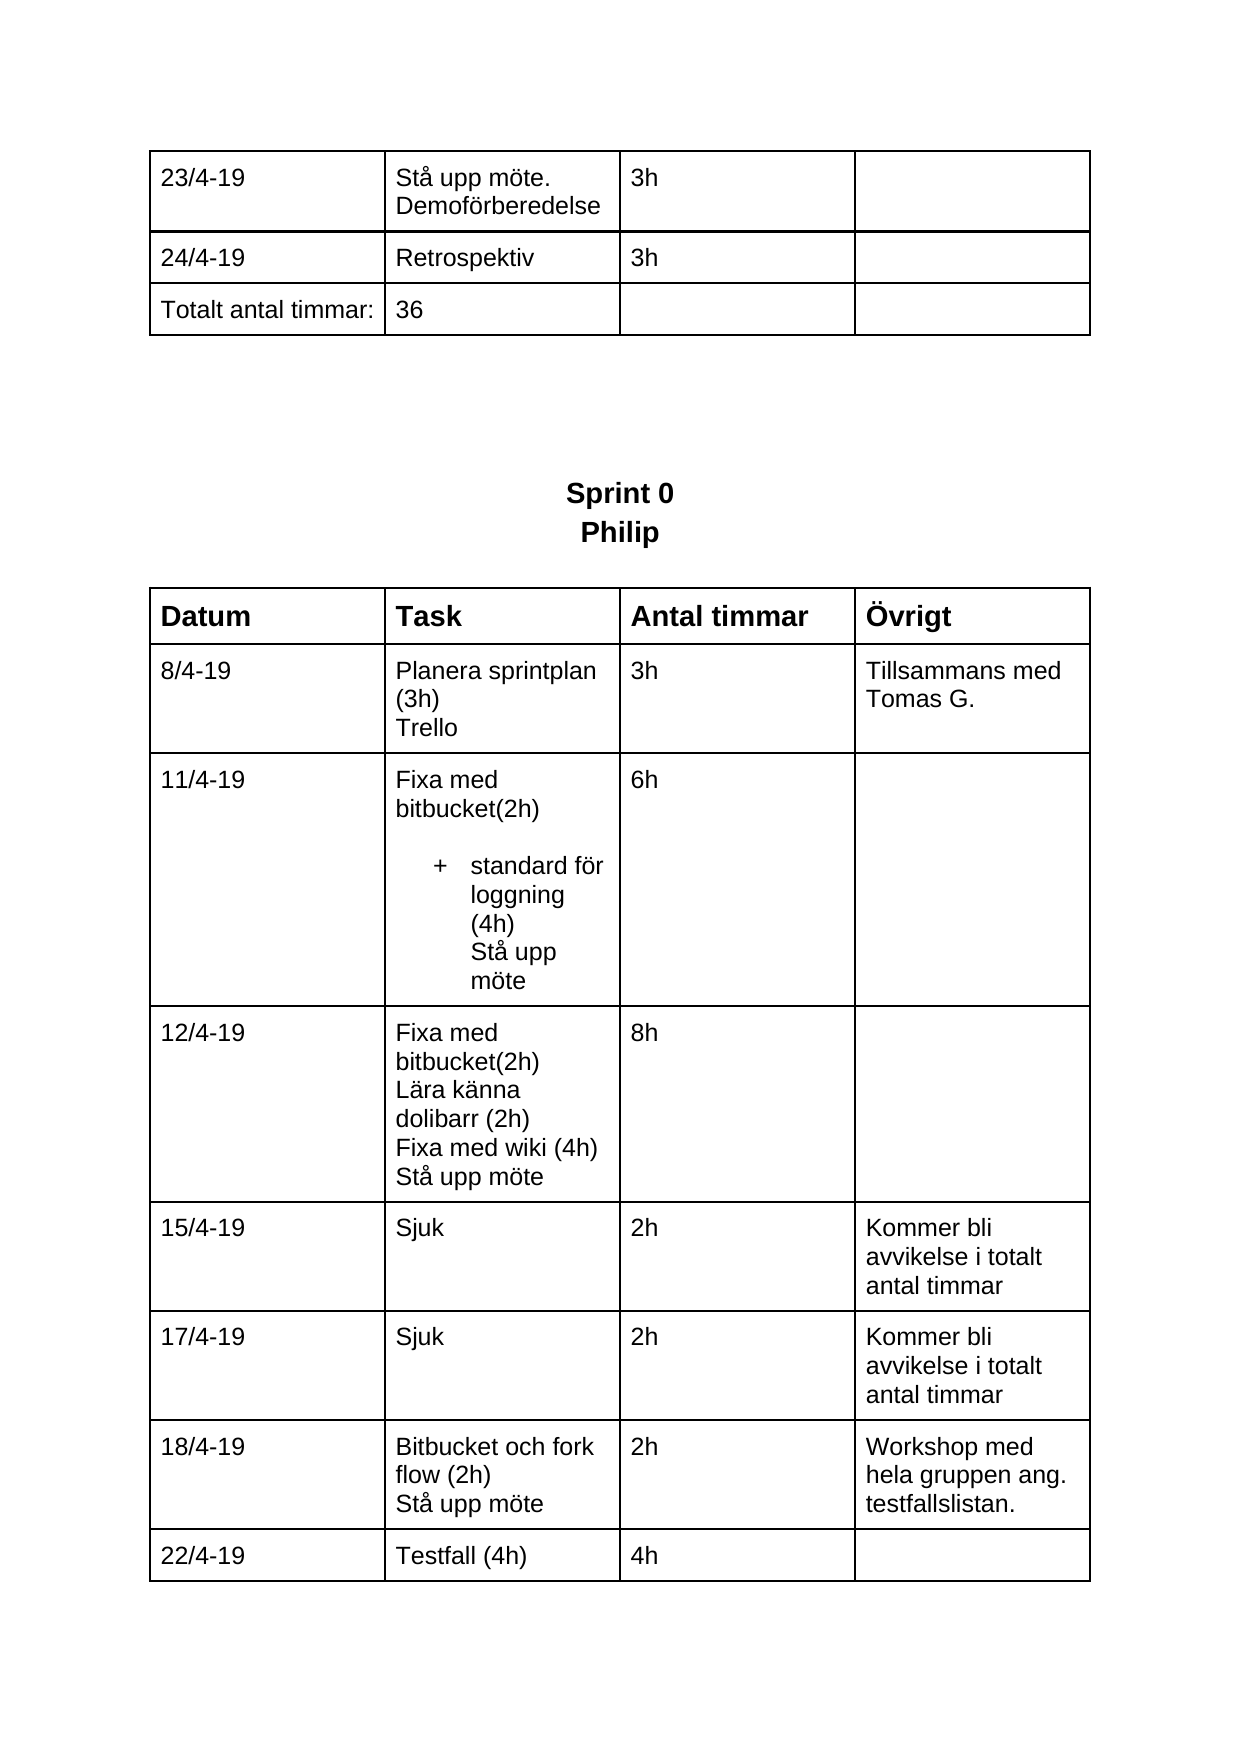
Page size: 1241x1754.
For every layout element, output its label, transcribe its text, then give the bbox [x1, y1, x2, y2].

table_cell Retrospektiv [386, 233, 619, 282]
table_cell Kommer bli avvikelse i totalt antal timmar [856, 1203, 1089, 1310]
table_cell Kommer bli avvikelse i totalt antal timmar [856, 1312, 1089, 1419]
table_cell Planera sprintplan (3h) Trello [386, 645, 619, 752]
table_cell 3h [621, 152, 854, 230]
table_cell 2h [621, 1312, 854, 1419]
table_cell 2h [621, 1203, 854, 1310]
table_cell 15/4-19 [151, 1203, 384, 1310]
table_cell 22/4-19 [151, 1530, 384, 1580]
table_header Datum [151, 589, 384, 643]
table_cell [856, 152, 1089, 230]
table_cell [856, 1007, 1089, 1201]
table_cell 36 [386, 284, 619, 334]
table_cell 3h [621, 233, 854, 282]
table_cell 17/4-19 [151, 1312, 384, 1419]
table_cell 2h [621, 1421, 854, 1528]
table_header Antal timmar [621, 589, 854, 643]
table_cell 8/4-19 [151, 645, 384, 752]
table_header Övrigt [856, 589, 1089, 643]
table_header Task [386, 589, 619, 643]
table_cell [621, 284, 854, 334]
table_cell 18/4-19 [151, 1421, 384, 1528]
text Sprint 0 [150, 477, 1090, 510]
table_cell Tillsammans med Tomas G. [856, 645, 1089, 752]
table_cell [856, 233, 1089, 282]
table_cell 23/4-19 [151, 152, 384, 230]
table_cell 24/4-19 [151, 233, 384, 282]
table_cell Stå upp möte. Demoförberedelse [386, 152, 619, 230]
table_cell 6h [621, 754, 854, 1005]
table_cell Sjuk [386, 1203, 619, 1310]
table_cell Fixa med bitbucket(2h) standard för loggning (4h) Stå upp möte [386, 754, 619, 1005]
table_cell 3h [621, 645, 854, 752]
table_cell 12/4-19 [151, 1007, 384, 1201]
table_cell Testfall (4h) [386, 1530, 619, 1580]
table_cell 11/4-19 [151, 754, 384, 1005]
table_cell 8h [621, 1007, 854, 1201]
table_cell 4h [621, 1530, 854, 1580]
table_cell [856, 1530, 1089, 1580]
table_cell Fixa med bitbucket(2h) Lära känna dolibarr (2h) Fixa med wiki (4h) Stå upp möte [386, 1007, 619, 1201]
table_cell Sjuk [386, 1312, 619, 1419]
table_cell [856, 754, 1089, 1005]
table_cell [856, 284, 1089, 334]
table_cell Bitbucket och fork flow (2h) Stå upp möte [386, 1421, 619, 1528]
table_cell Totalt antal timmar: [151, 284, 384, 334]
table_cell Workshop med hela gruppen ang. testfallslistan. [856, 1421, 1089, 1528]
text Philip [150, 515, 1090, 549]
